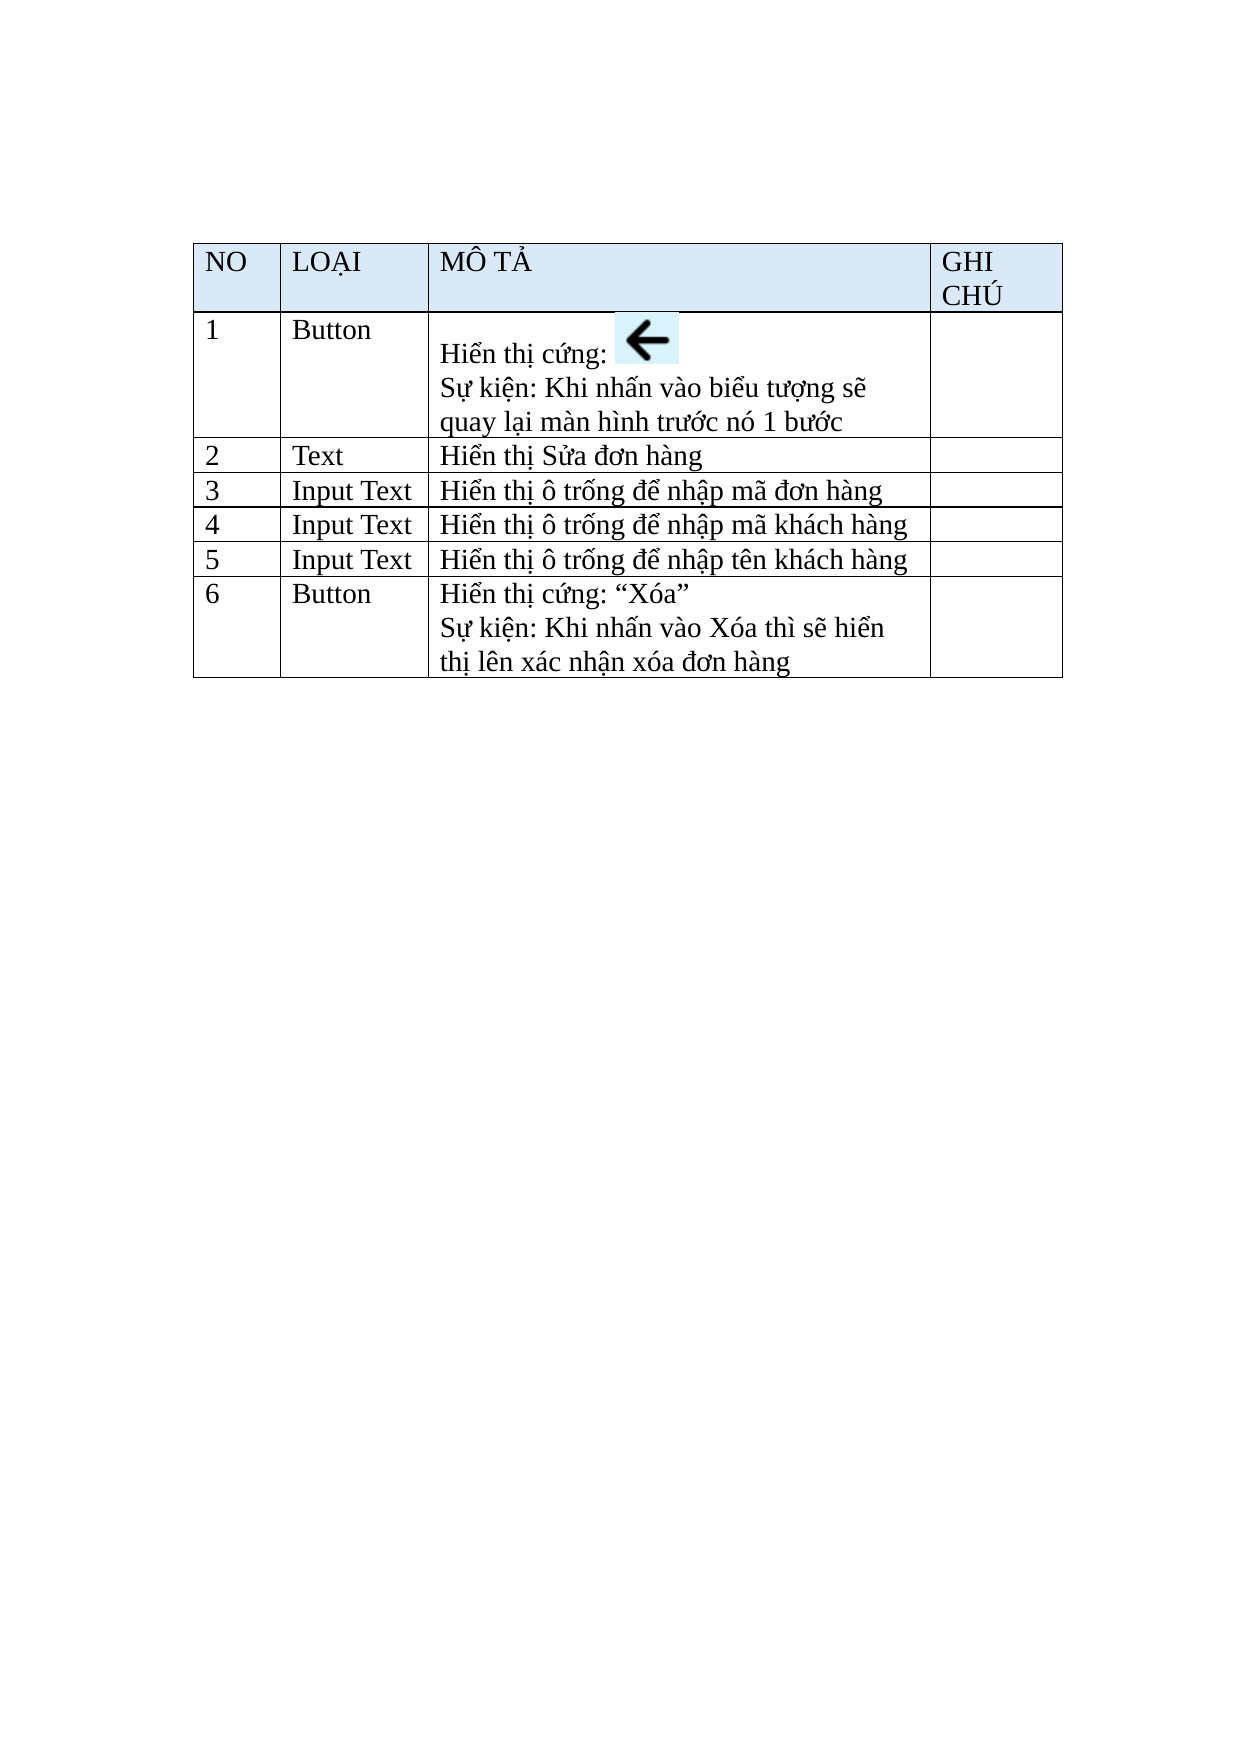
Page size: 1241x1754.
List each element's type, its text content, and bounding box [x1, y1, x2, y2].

table_cell 6 [194, 577, 280, 677]
table_cell 3 [194, 473, 280, 506]
table_cell Hiển thị cứng: “Xóa” Sự kiện: Khi nhấn vào Xóa thì sẽ hiển thị lên xác nhận xóa đơn hàng [429, 577, 930, 677]
table_cell Hiển thị ô trống để nhập mã đơn hàng [429, 473, 930, 506]
table_cell Hiển thị ô trống để nhập mã khách hàng [429, 508, 930, 541]
table_header MÔ TẢ [429, 244, 930, 311]
table_cell [931, 473, 1062, 506]
table_cell 5 [194, 542, 280, 576]
table_cell [931, 313, 1062, 437]
table_cell 4 [194, 508, 280, 541]
table_header LOẠI [281, 244, 428, 311]
table_cell Hiển thị ô trống để nhập tên khách hàng [429, 542, 930, 576]
picture [614, 312, 679, 364]
table_cell Button [281, 577, 428, 677]
table_cell Hiển thị cứng: Sự kiện: Khi nhấn vào biểu tượng sẽ quay lại màn hình trước nó 1 bước [429, 313, 930, 437]
table_cell Text [281, 438, 428, 472]
table_cell Button [281, 313, 428, 437]
table_cell [931, 577, 1062, 677]
table_cell Input Text [281, 508, 428, 541]
table_cell [931, 542, 1062, 576]
table_cell Input Text [281, 473, 428, 506]
table_cell Input Text [281, 542, 428, 576]
table_cell 1 [194, 313, 280, 437]
table_cell 2 [194, 438, 280, 472]
table_header NO [194, 244, 280, 311]
table_cell [931, 508, 1062, 541]
table_cell [931, 438, 1062, 472]
table_cell Hiển thị Sửa đơn hàng [429, 438, 930, 472]
table_header GHI CHÚ [931, 244, 1062, 311]
